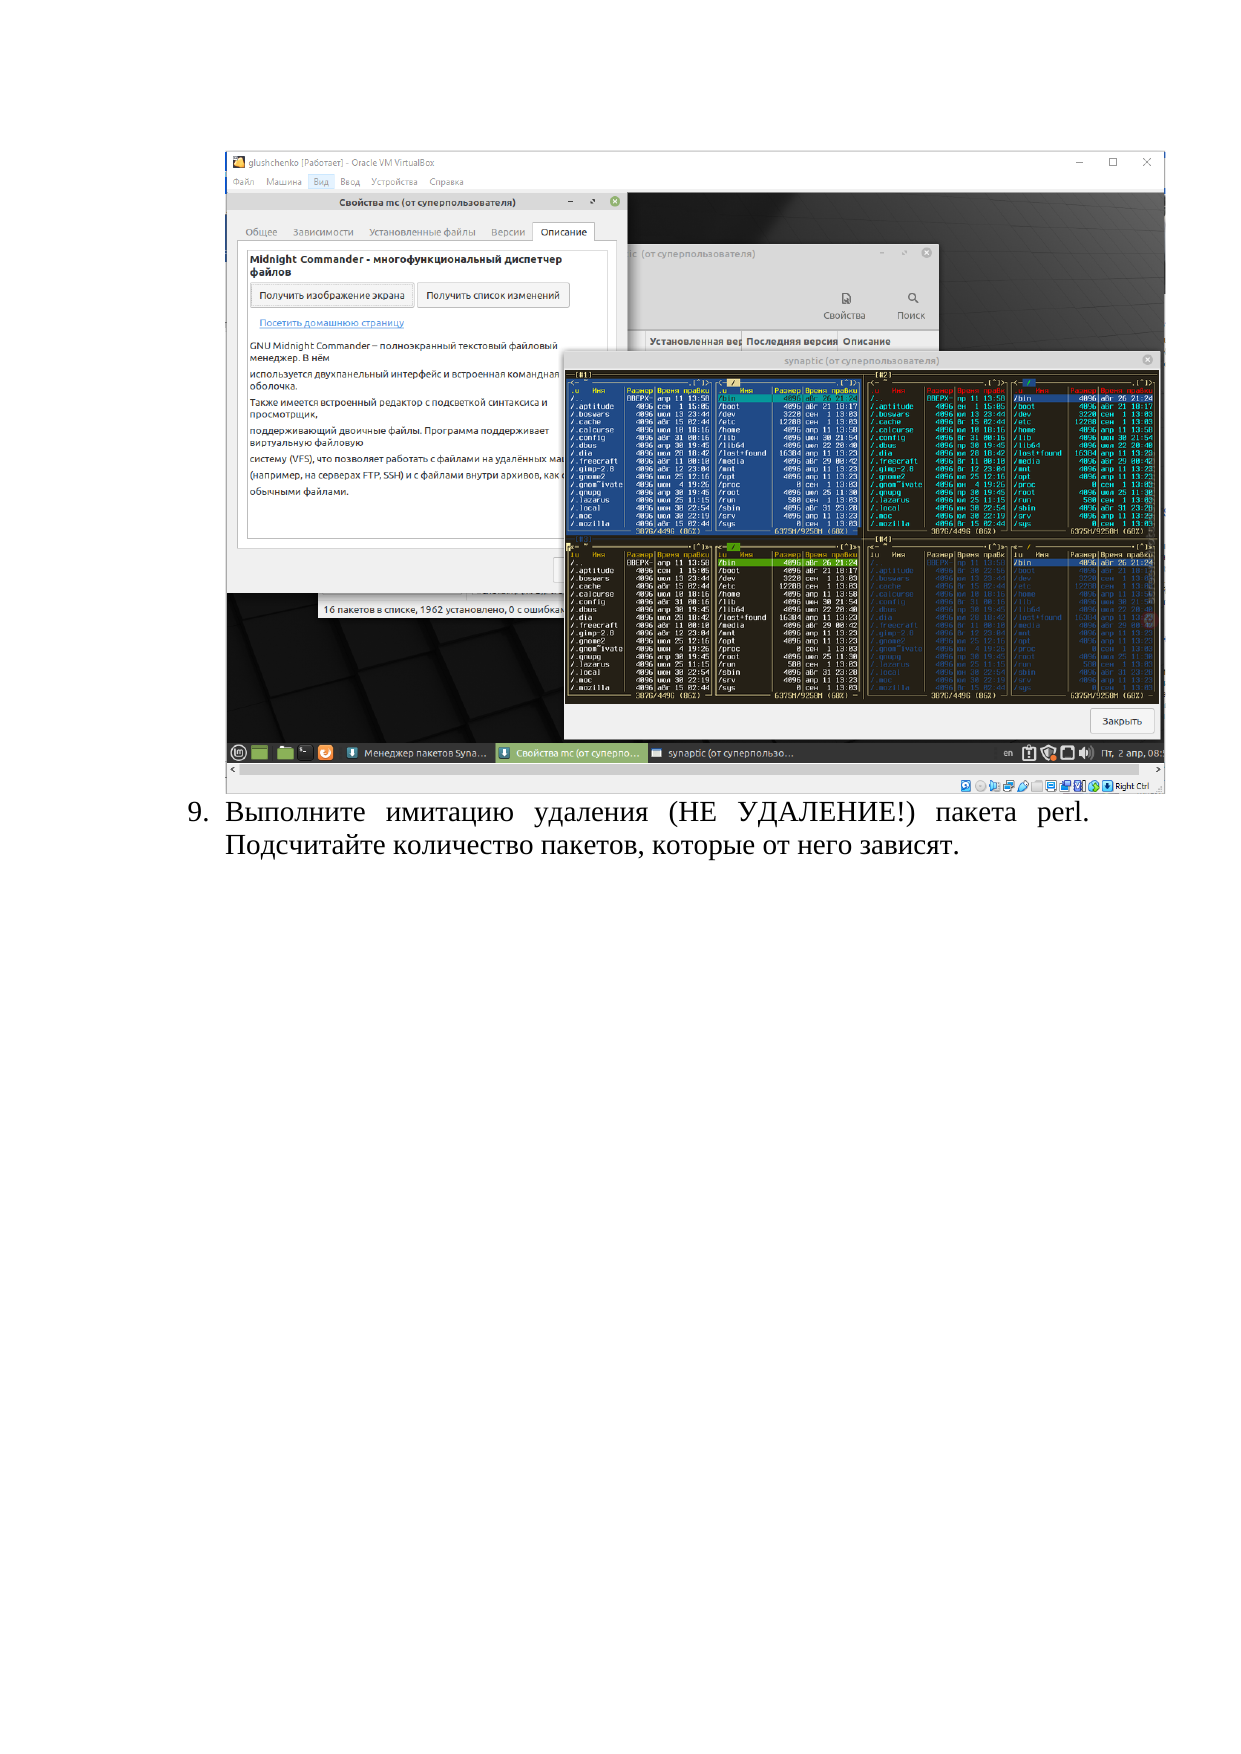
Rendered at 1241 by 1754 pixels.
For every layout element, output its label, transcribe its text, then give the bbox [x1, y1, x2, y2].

picture [225, 150, 1166, 794]
list Выполните имитацию удаления (НЕ УДАЛЕНИЕ!) пакета perl. Подсчитайте количество пакетов, которые от него зависят. [187, 794, 1090, 861]
